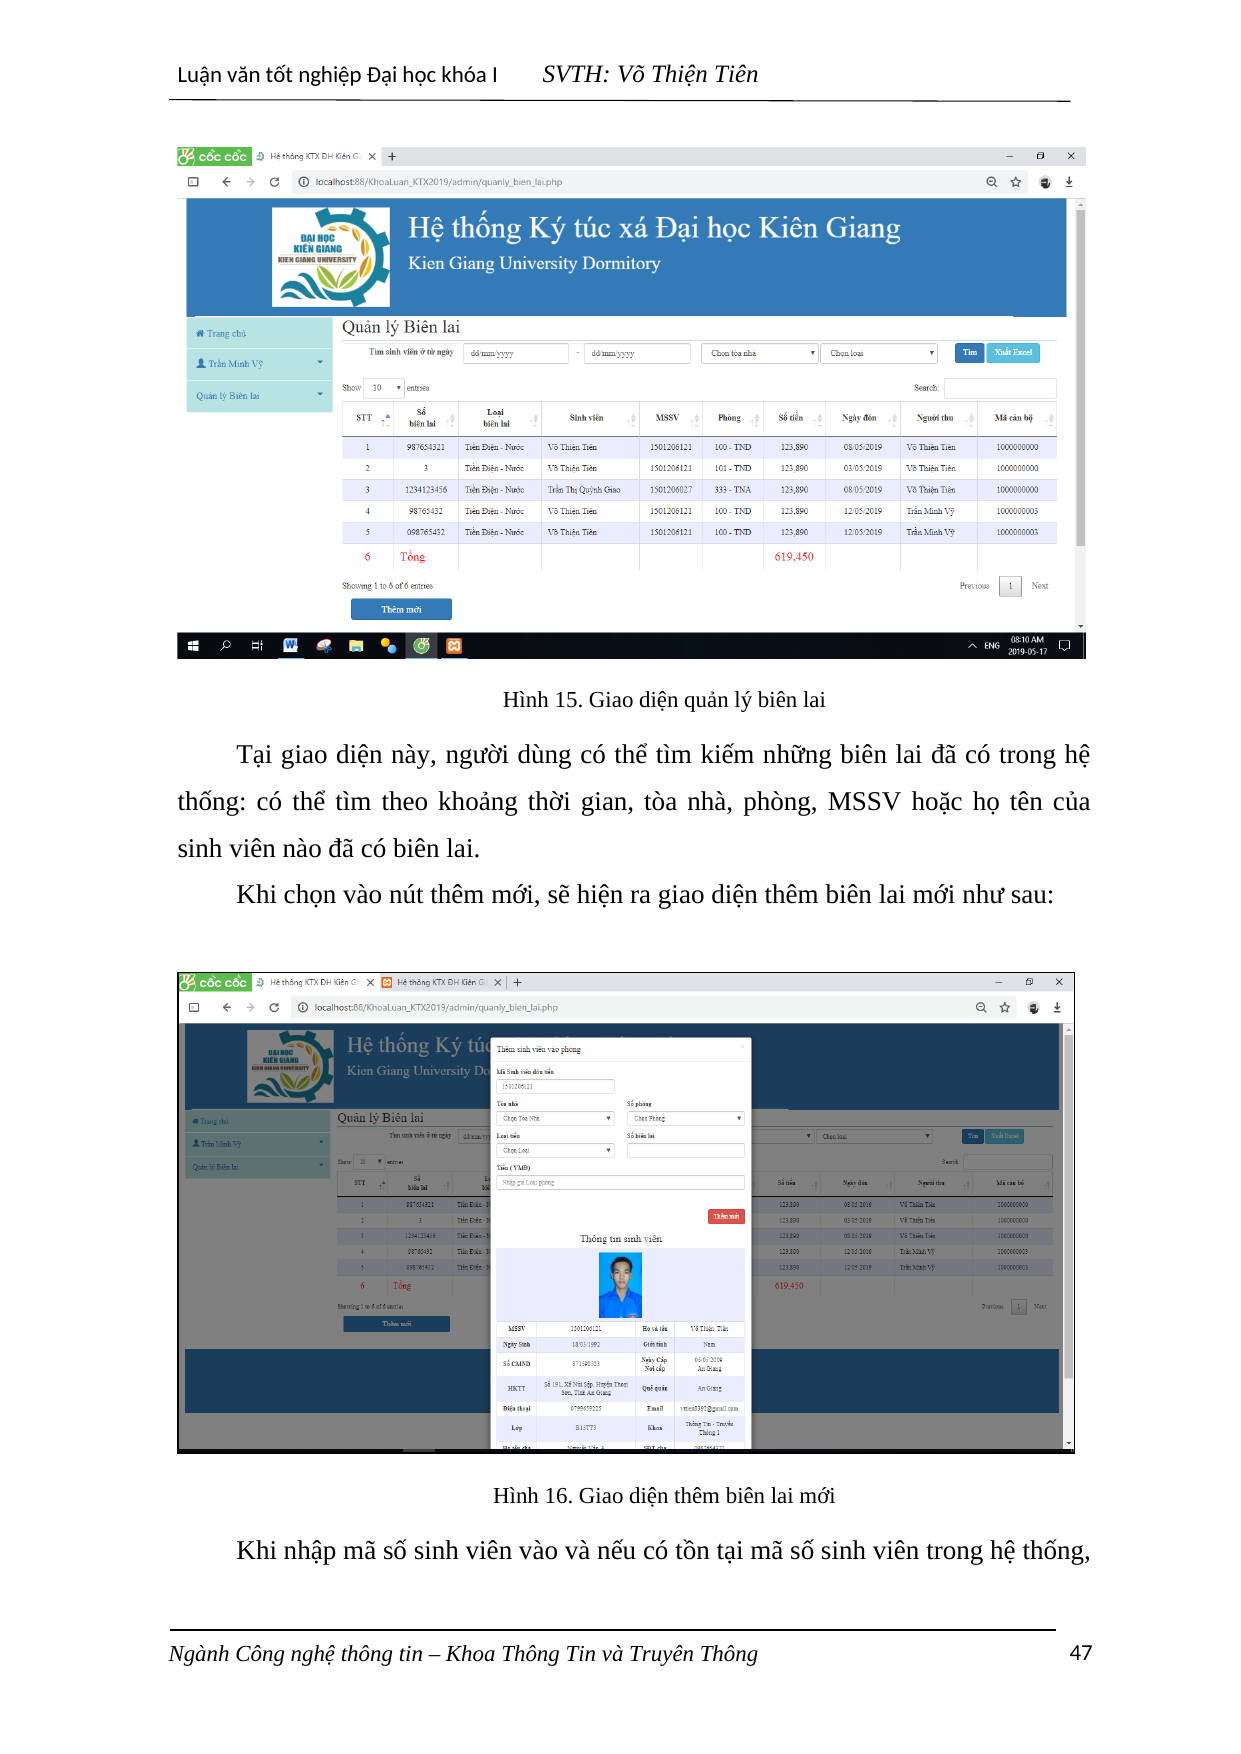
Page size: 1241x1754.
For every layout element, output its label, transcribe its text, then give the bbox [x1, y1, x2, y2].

text Hình 16. Giao diện thêm biên lai mới [236, 1482, 1092, 1508]
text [177, 1534, 1092, 1565]
picture [177, 147, 1086, 659]
text Hình 15. Giao diện quản lý biên lai [236, 687, 1092, 713]
text Tại giao diện này, người dùng có thể tìm kiếm những biên lai đã có trong hệ thống: có thể tìm theo khoảng thời gian, tòa nhà, phòng, MSSV hoặc họ tên của sinh viên nào đã có biên lai. [177, 738, 1092, 863]
text Khi chọn vào nút thêm mới, sẽ hiện ra giao diện thêm biên lai mới như sau: [177, 878, 1092, 910]
picture [179, 973, 1074, 1452]
